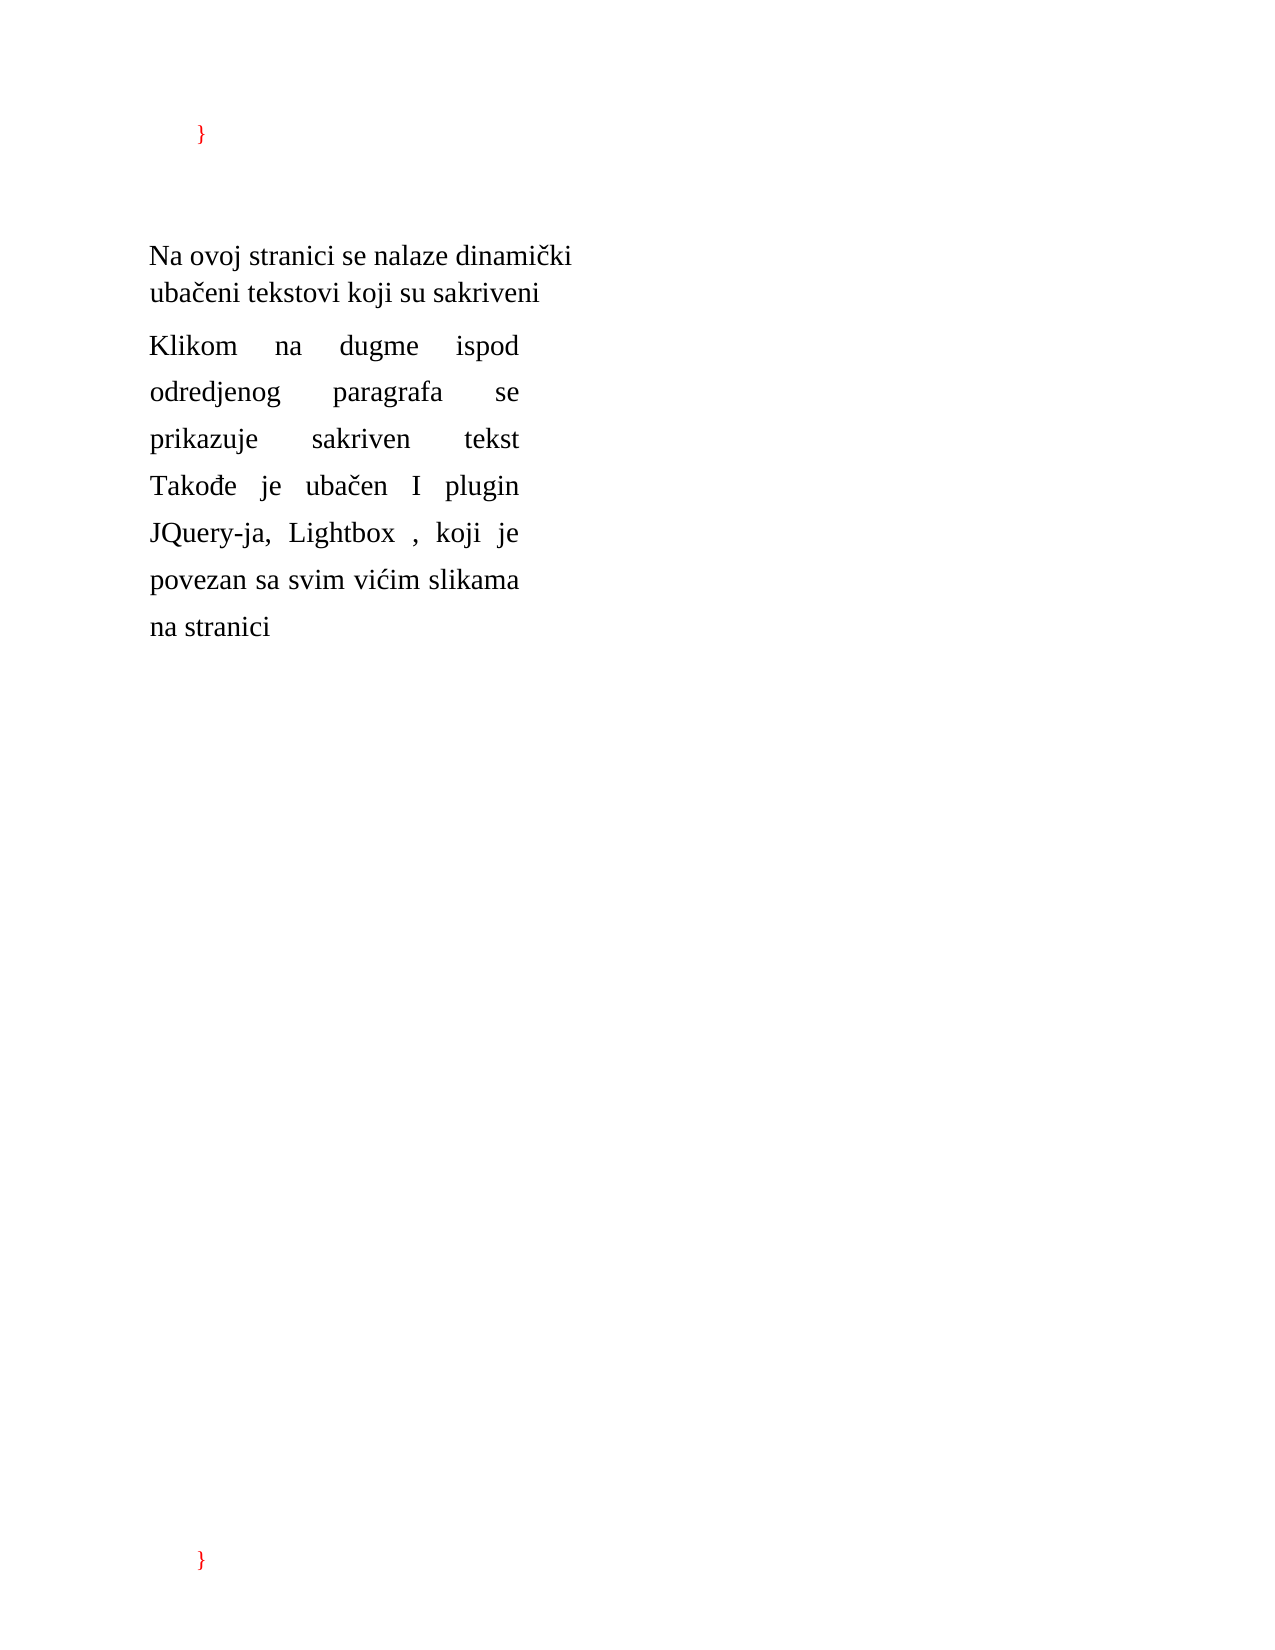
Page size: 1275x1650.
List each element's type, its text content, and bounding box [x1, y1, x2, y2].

text Na ovoj stranici se nalaze dinamički ubačeni tekstovi koji su sakriveni [148, 238, 578, 308]
text Klikom na dugme ispod odredjenog paragrafa se prikazuje sakriven tekst Takođe je ubačen I plugin JQuery-ja, Lightbox , koji je povezan sa svim vićim slikama na stranici [148, 328, 519, 642]
